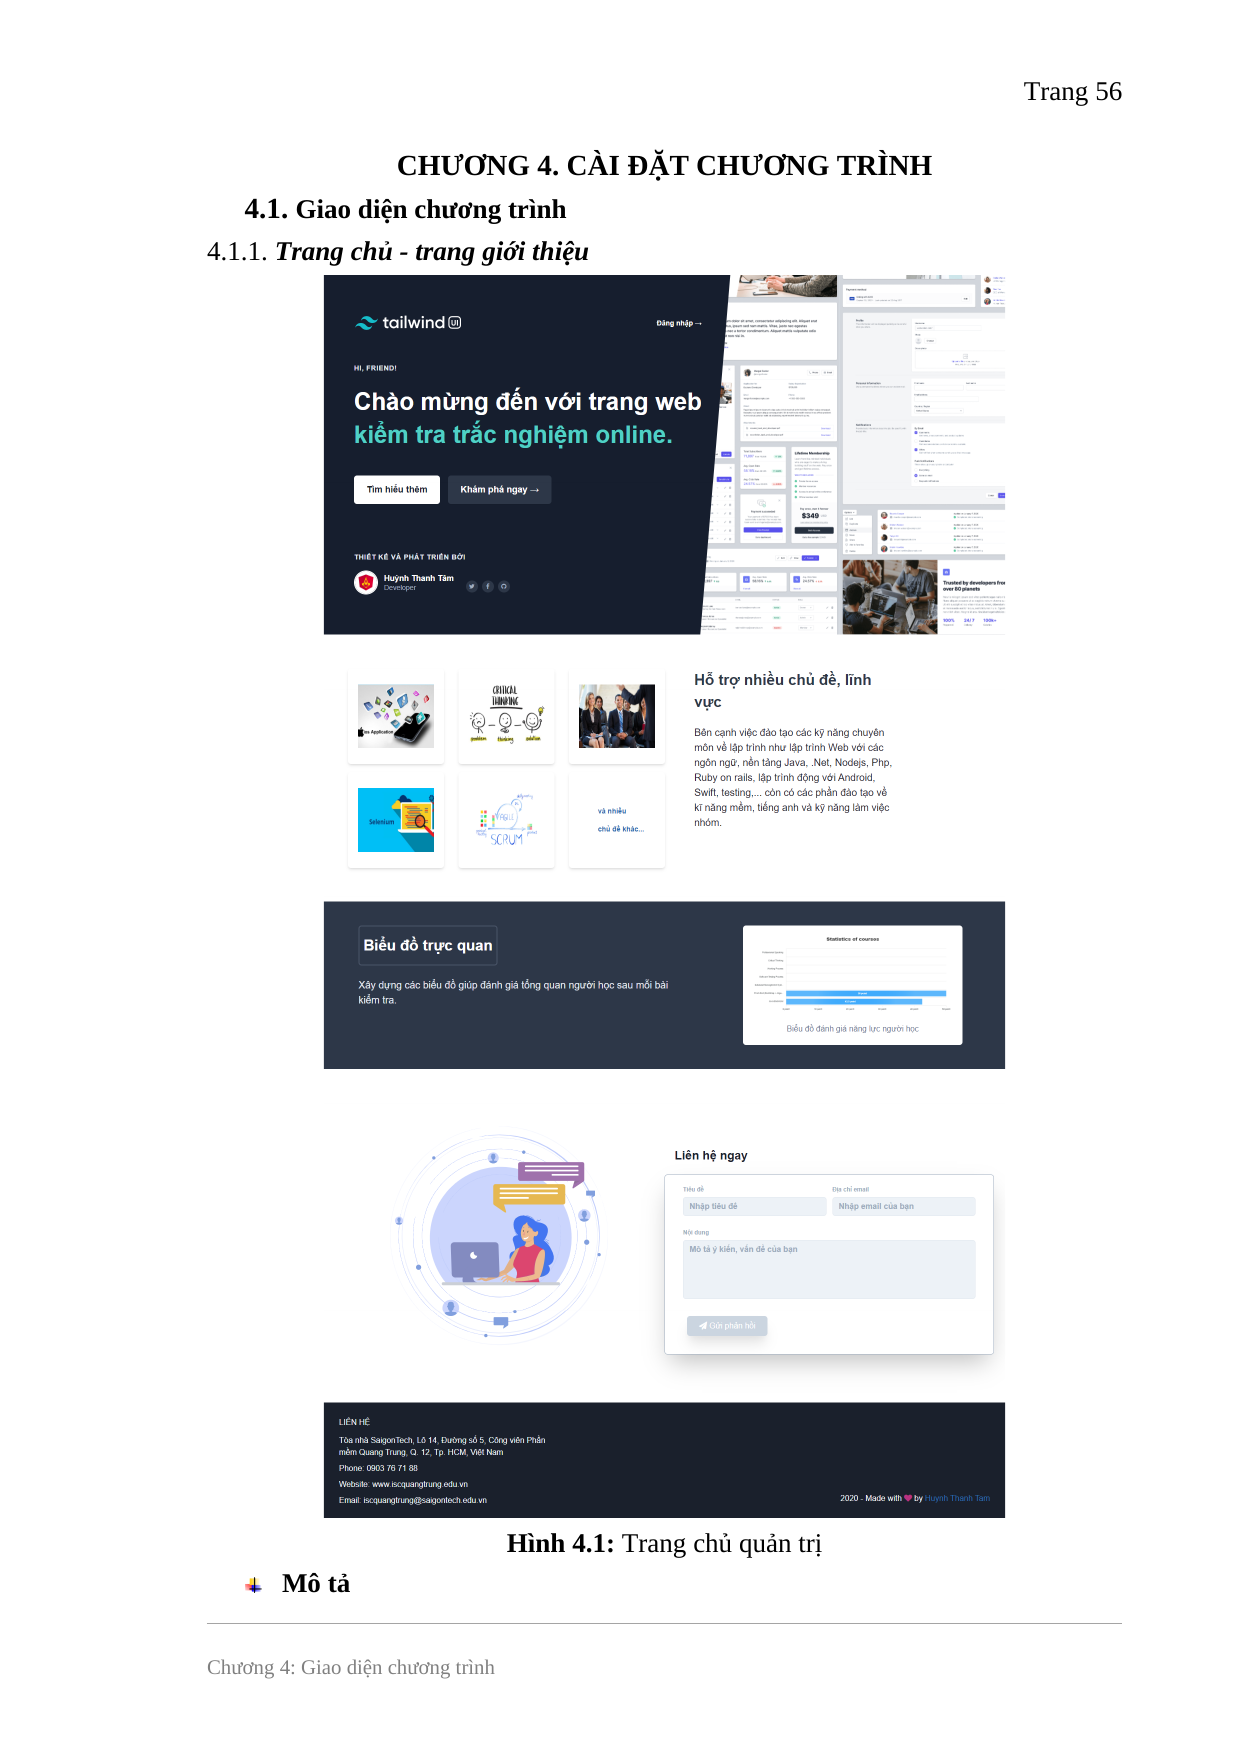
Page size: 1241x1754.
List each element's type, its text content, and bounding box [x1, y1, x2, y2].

picture [323, 275, 1005, 1518]
text Trang chủ quản trị [207, 1527, 1122, 1558]
text Giao diện chương trình [244, 191, 1122, 225]
list Mô tả [244, 1567, 1122, 1598]
picture [245, 1576, 262, 1593]
text CÀI ĐẶT CHƯƠNG TRÌNH [207, 148, 1122, 181]
text Trang chủ - trang giới thiệu [207, 235, 1122, 266]
